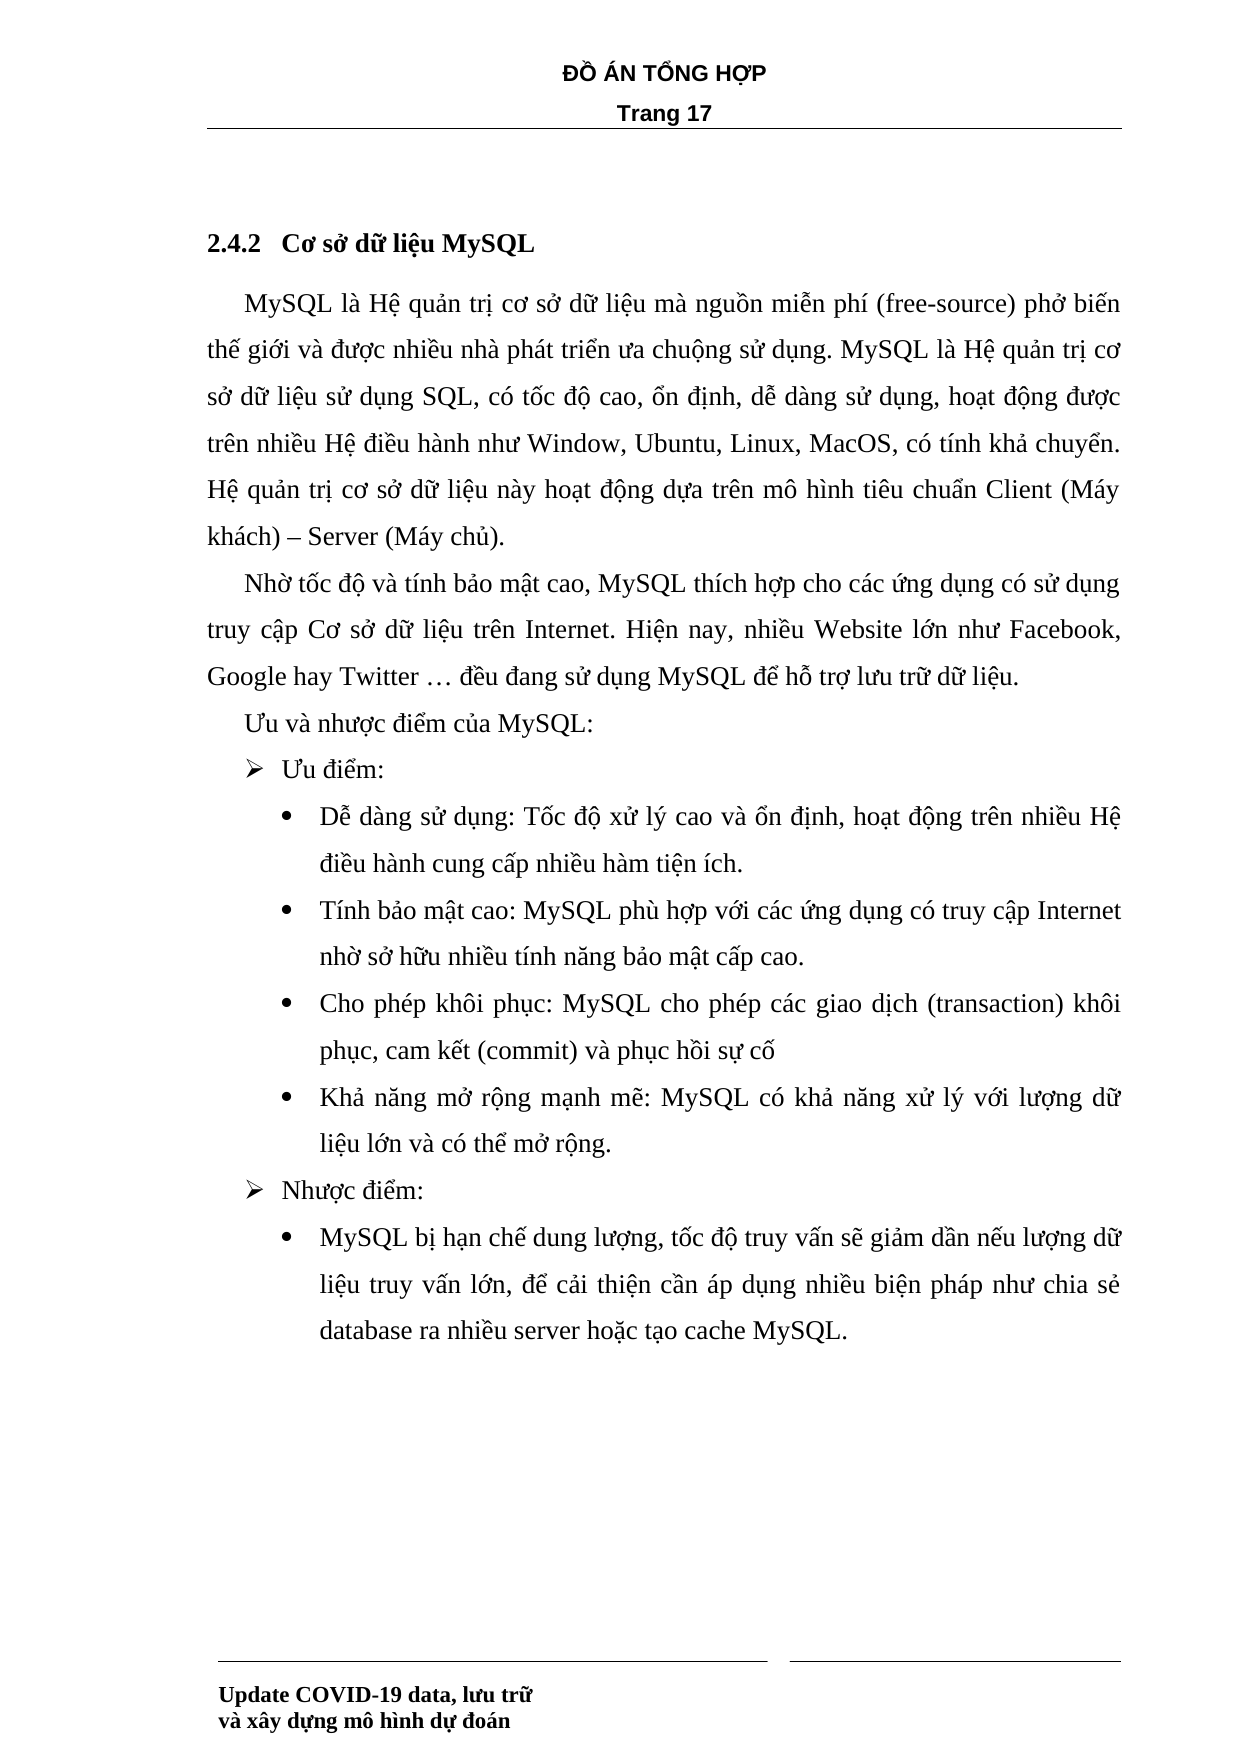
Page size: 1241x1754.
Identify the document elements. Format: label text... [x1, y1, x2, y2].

list Tính bảo mật cao: MySQL phù hợp với các ứng dụng có truy cập Internet nhờ sở hữu nhiều tính năng bảo mật cấp cao. [282, 894, 1122, 972]
text MySQL là Hệ quản trị cơ sở dữ liệu mà nguồn miễn phí (free-source) phở biến thế giới và được nhiều nhà phát triển ưa chuộng sử dụng. MySQL là Hệ quản trị cơ sở dữ liệu sử dụng SQL, có tốc độ cao, ổn định, dễ dàng sử dụng, hoạt động được trên nhiều Hệ điều hành như Window, Ubuntu, Linux, MacOS, có tính khả chuyển. Hệ quản trị cơ sở dữ liệu này hoạt động dựa trên mô hình tiêu chuẩn Client (Máy khách) – Server (Máy chủ). [207, 287, 1122, 551]
text Ưu và nhược điểm của MySQL: [207, 707, 1122, 738]
list MySQL bị hạn chế dung lượng, tốc độ truy vấn sẽ giảm dần nếu lượng dữ liệu truy vấn lớn, để cải thiện cần áp dụng nhiều biện pháp như chia sẻ database ra nhiều server hoặc tạo cache MySQL. [282, 1221, 1122, 1346]
list Khả năng mở rộng mạnh mẽ: MySQL có khả năng xử lý với lượng dữ liệu lớn và có thể mở rộng. [282, 1081, 1122, 1158]
text Nhờ tốc độ và tính bảo mật cao, MySQL thích hợp cho các ứng dụng có sử dụng truy cập Cơ sở dữ liệu trên Internet. Hiện nay, nhiều Website lớn như Facebook, Google hay Twitter … đều đang sử dụng MySQL để hỗ trợ lưu trữ dữ liệu. [207, 567, 1122, 691]
list Ưu điểm: [244, 753, 1122, 785]
list Nhược điểm: [244, 1174, 1122, 1205]
list Dễ dàng sử dụng: Tốc độ xử lý cao và ổn định, hoạt động trên nhiều Hệ điều hành cung cấp nhiều hàm tiện ích. [282, 800, 1122, 878]
subtitle Cơ sở dữ liệu MySQL [207, 228, 1122, 259]
list Cho phép khôi phục: MySQL cho phép các giao dịch (transaction) khôi phục, cam kết (commit) và phục hồi sự cố [282, 987, 1122, 1065]
